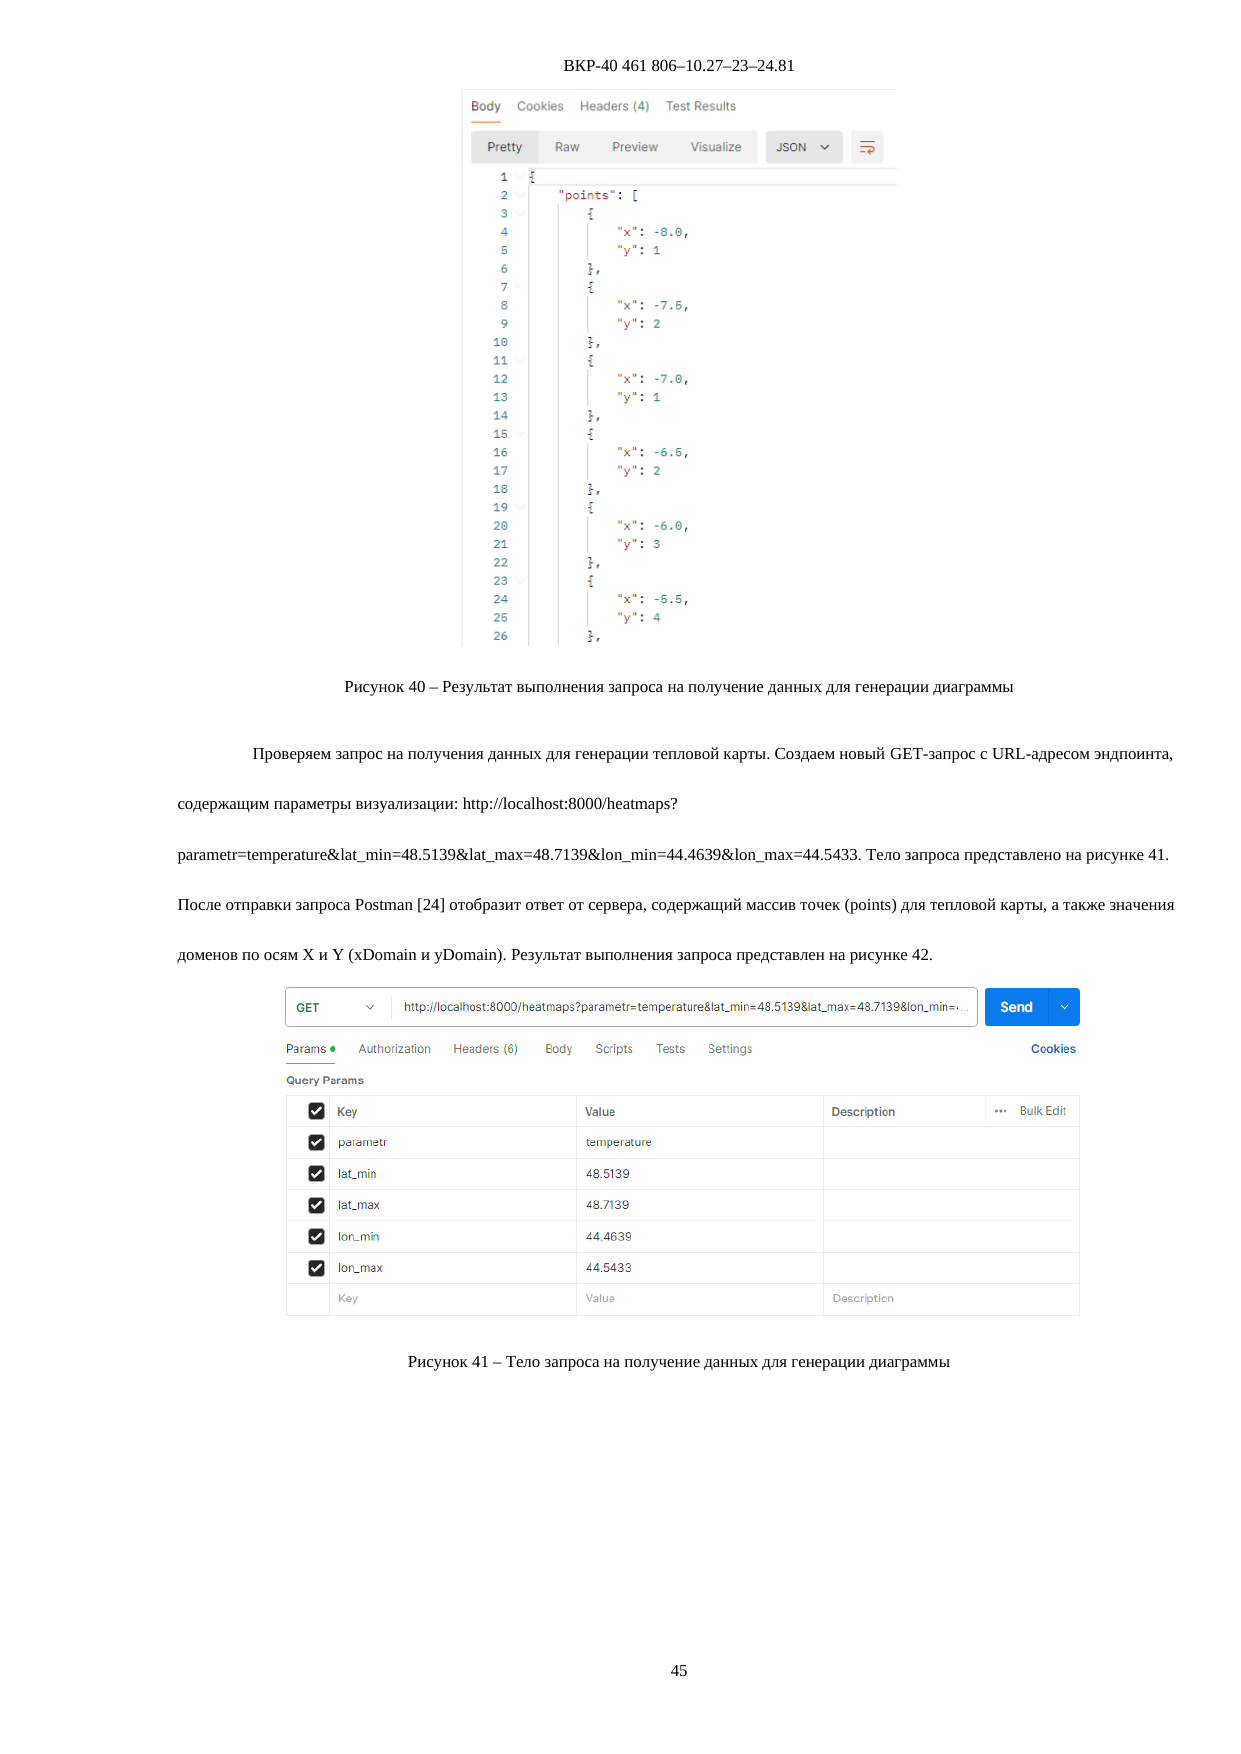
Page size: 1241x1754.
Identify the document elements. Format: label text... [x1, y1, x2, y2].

text Рисунок 40 – Результат выполнения запроса на получение данных для генерации диаграммы [177, 662, 1181, 696]
picture [275, 981, 1084, 1321]
picture [461, 88, 897, 646]
text Рисунок 41 – Тело запроса на получение данных для генерации диаграммы [177, 1337, 1181, 1371]
text Проверяем запрос на получения данных для генерации тепловой карты. Создаем новый GET-запрос с URL-адресом эндпоинта, содержащим параметры визуализации: http://localhost:8000/heatmaps?parametr=temperature&lat_min=48.5139&lat_max=48.7139&lon_min=44.4639&lon_max=44.5433. Тело запроса представлено на рисунке 41. После отправки запроса Postman [24] отобразит ответ от сервера, содержащий массив точек (points) для тепловой карты, а также значения доменов по осям X и Y (xDomain и yDomain). Результат выполнения запроса представлен на рисунке 42. [177, 729, 1181, 964]
